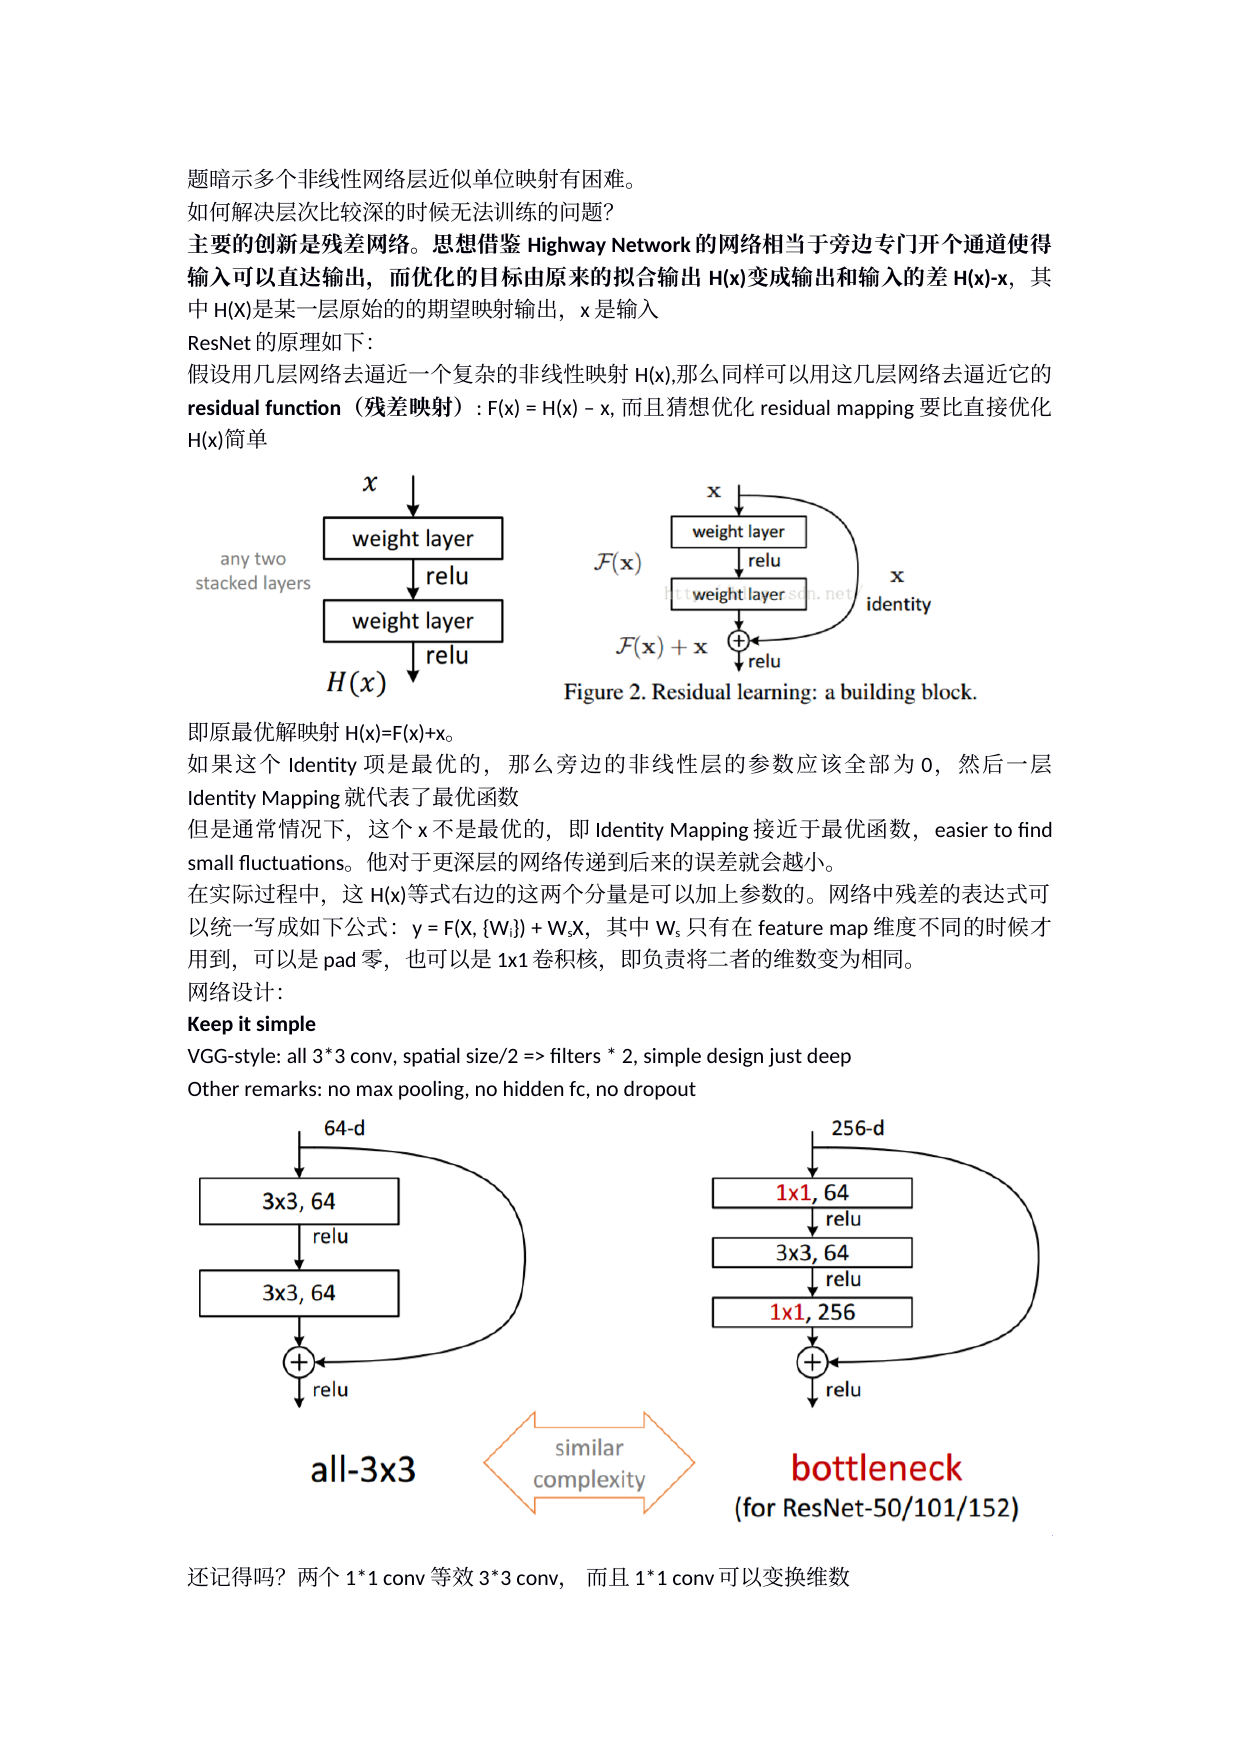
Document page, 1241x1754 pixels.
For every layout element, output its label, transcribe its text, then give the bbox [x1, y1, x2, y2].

text ResNet的原理如下： [187, 324, 1053, 357]
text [187, 162, 1053, 194]
picture [187, 1104, 1053, 1536]
text Keep it simple [187, 1007, 1053, 1039]
text 主要的创新是残差网络。思想借鉴Highway Network的网络相当于旁边专门开个通道使得输入可以直达输出，而优化的目标由原来的拟合输出H(x)变成输出和输入的差H(x)-x，其中H(X)是某一层原始的的期望映射输出，x是输入 [187, 227, 1053, 324]
text 如何解决层次比较深的时候无法训练的问题？ [187, 194, 1053, 227]
text 即原最优解映射H(x)=F(x)+x。 [187, 714, 1053, 747]
text 在实际过程中，这H(x)等式右边的这两个分量是可以加上参数的。网络中残差的表达式可以统一写成如下公式：y = F(X, {Wi}) + WsX，其中Ws 只有在feature map维度不同的时候才用到，可以是pad零，也可以是1x1卷积核，即负责将二者的维数变为相同。 [187, 877, 1053, 974]
text VGG-style: all 3*3 conv, spatial size/2 => filters * 2, simple design just deep [187, 1039, 1053, 1072]
text 还记得吗？两个1*1 conv 等效3*3 conv， 而且1*1 conv可以变换维数 [187, 1559, 1053, 1592]
text 网络设计： [187, 974, 1053, 1007]
picture [541, 457, 984, 712]
picture [187, 457, 527, 712]
text Other remarks: no max pooling, no hidden fc, no dropout [187, 1072, 1053, 1104]
text 但是通常情况下，这个x不是最优的，即Identity Mapping接近于最优函数，easier to find small fluctuations。他对于更深层的网络传递到后来的误差就会越小。 [187, 812, 1053, 877]
text 如果这个Identity项是最优的，那么旁边的非线性层的参数应该全部为0，然后一层Identity Mapping就代表了最优函数 [187, 747, 1053, 812]
text 假设用几层网络去逼近一个复杂的非线性映射H(x),那么同样可以用这几层网络去逼近它的residual function（残差映射）: F(x) = H(x) – x, 而且猜想优化residual mapping要比直接优化H(x)简单 [187, 357, 1053, 454]
